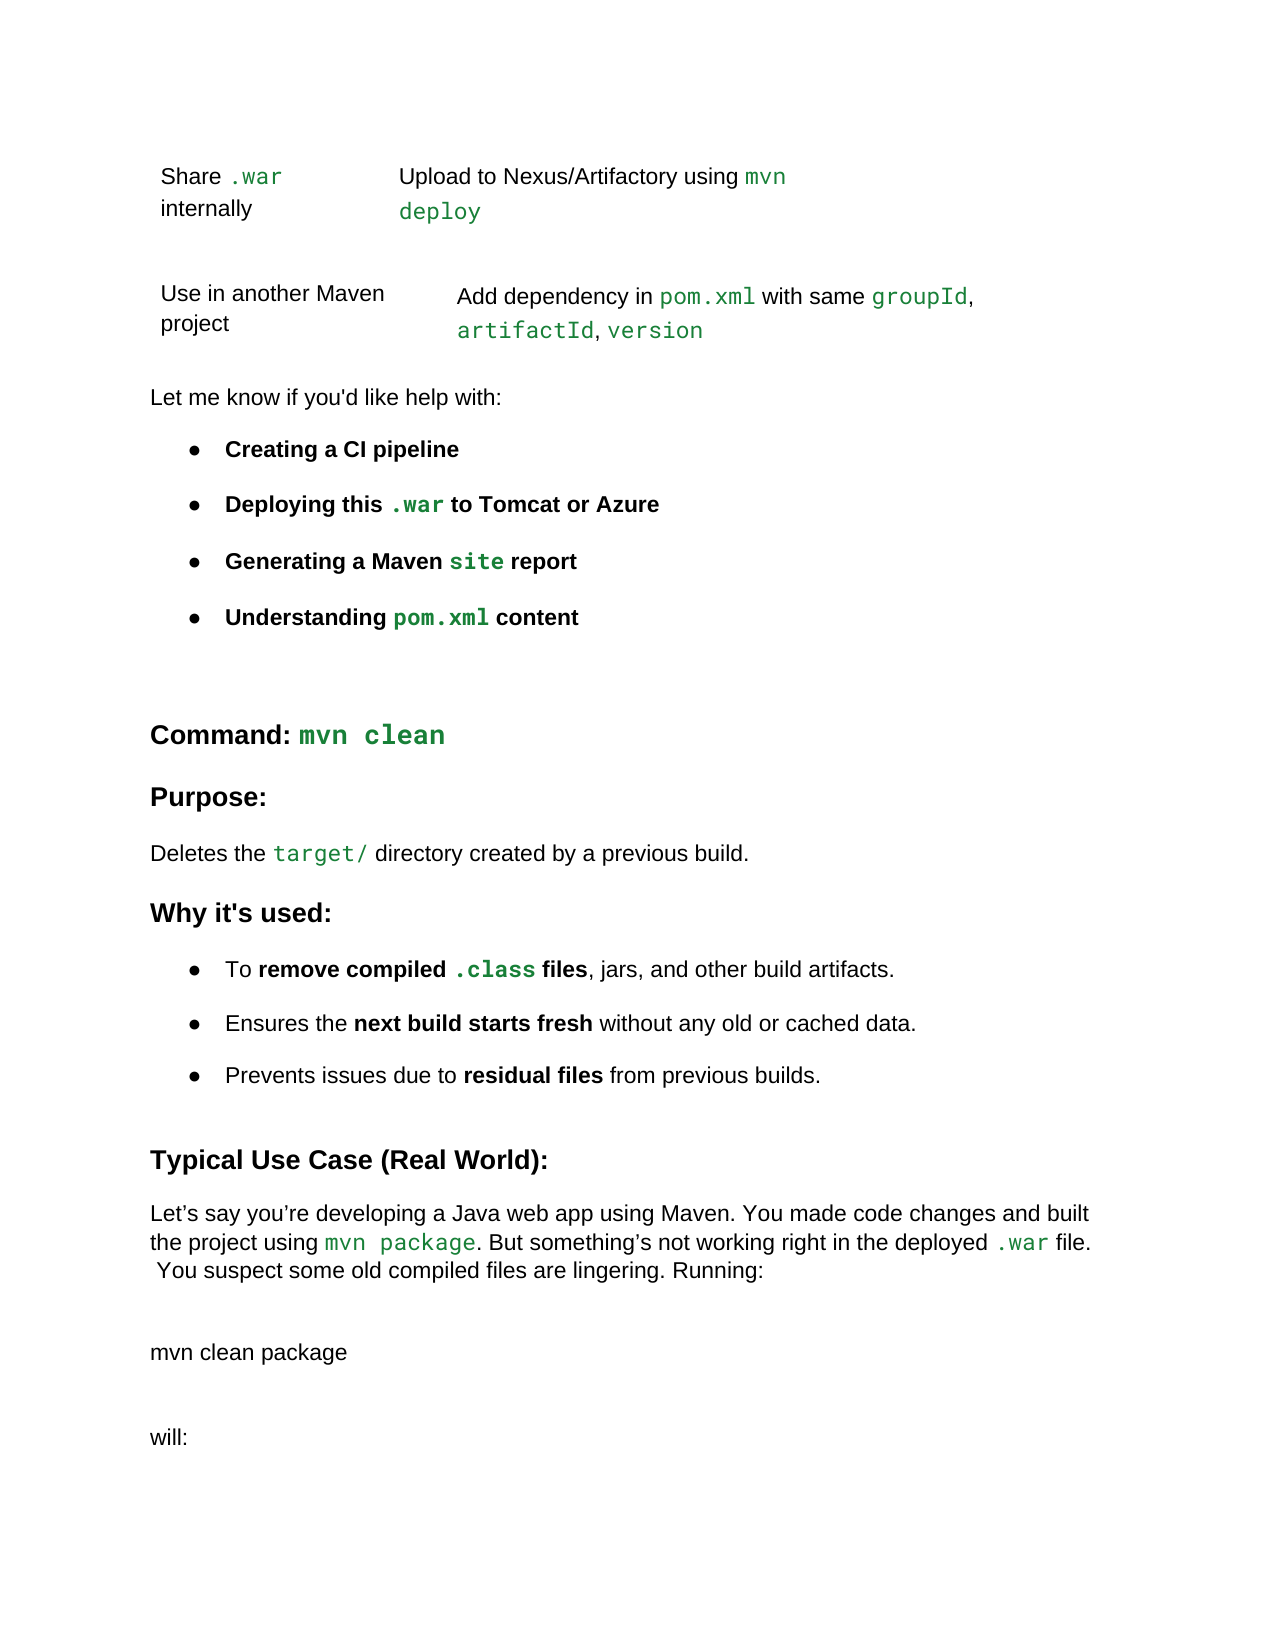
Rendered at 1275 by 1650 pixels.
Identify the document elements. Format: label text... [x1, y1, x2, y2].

list Understanding pom.xml content [187, 602, 1125, 632]
subtitle Typical Use Case (Real World): [150, 1144, 1125, 1175]
list Deploying this .war to Tomcat or Azure [187, 488, 1125, 545]
subtitle Why it's used: [150, 897, 1125, 928]
subtitle Purpose: [150, 781, 1125, 812]
text mvn clean package [150, 1338, 1125, 1365]
list To remove compiled .class files, jars, and other build artifacts. [187, 953, 1125, 1009]
text Deletes the target/ directory created by a previous build. [150, 837, 1125, 867]
list Creating a CI pipeline [187, 436, 1125, 488]
table_header Add dependency in pom.xml with same groupId, artifactId, version [446, 270, 1125, 359]
table_header Share .war internally [150, 150, 388, 239]
subtitle Command: mvn clean [150, 716, 1125, 752]
table_header Use in another Maven project [150, 270, 446, 359]
list Prevents issues due to residual files from previous builds. [187, 1062, 1125, 1115]
text Let me know if you'd like help with: [150, 384, 1125, 411]
table_header Upload to Nexus/Artifactory using mvn deploy [388, 150, 888, 239]
text will: [150, 1424, 1125, 1450]
list Ensures the next build starts fresh without any old or cached data. [187, 1009, 1125, 1062]
text Let’s say you’re developing a Java web app using Maven. You made code changes and built the project using mvn package. But something’s not working right in the deployed .war file. You suspect some old compiled files are lingering. Running: [150, 1200, 1125, 1283]
list Generating a Maven site report [187, 545, 1125, 602]
